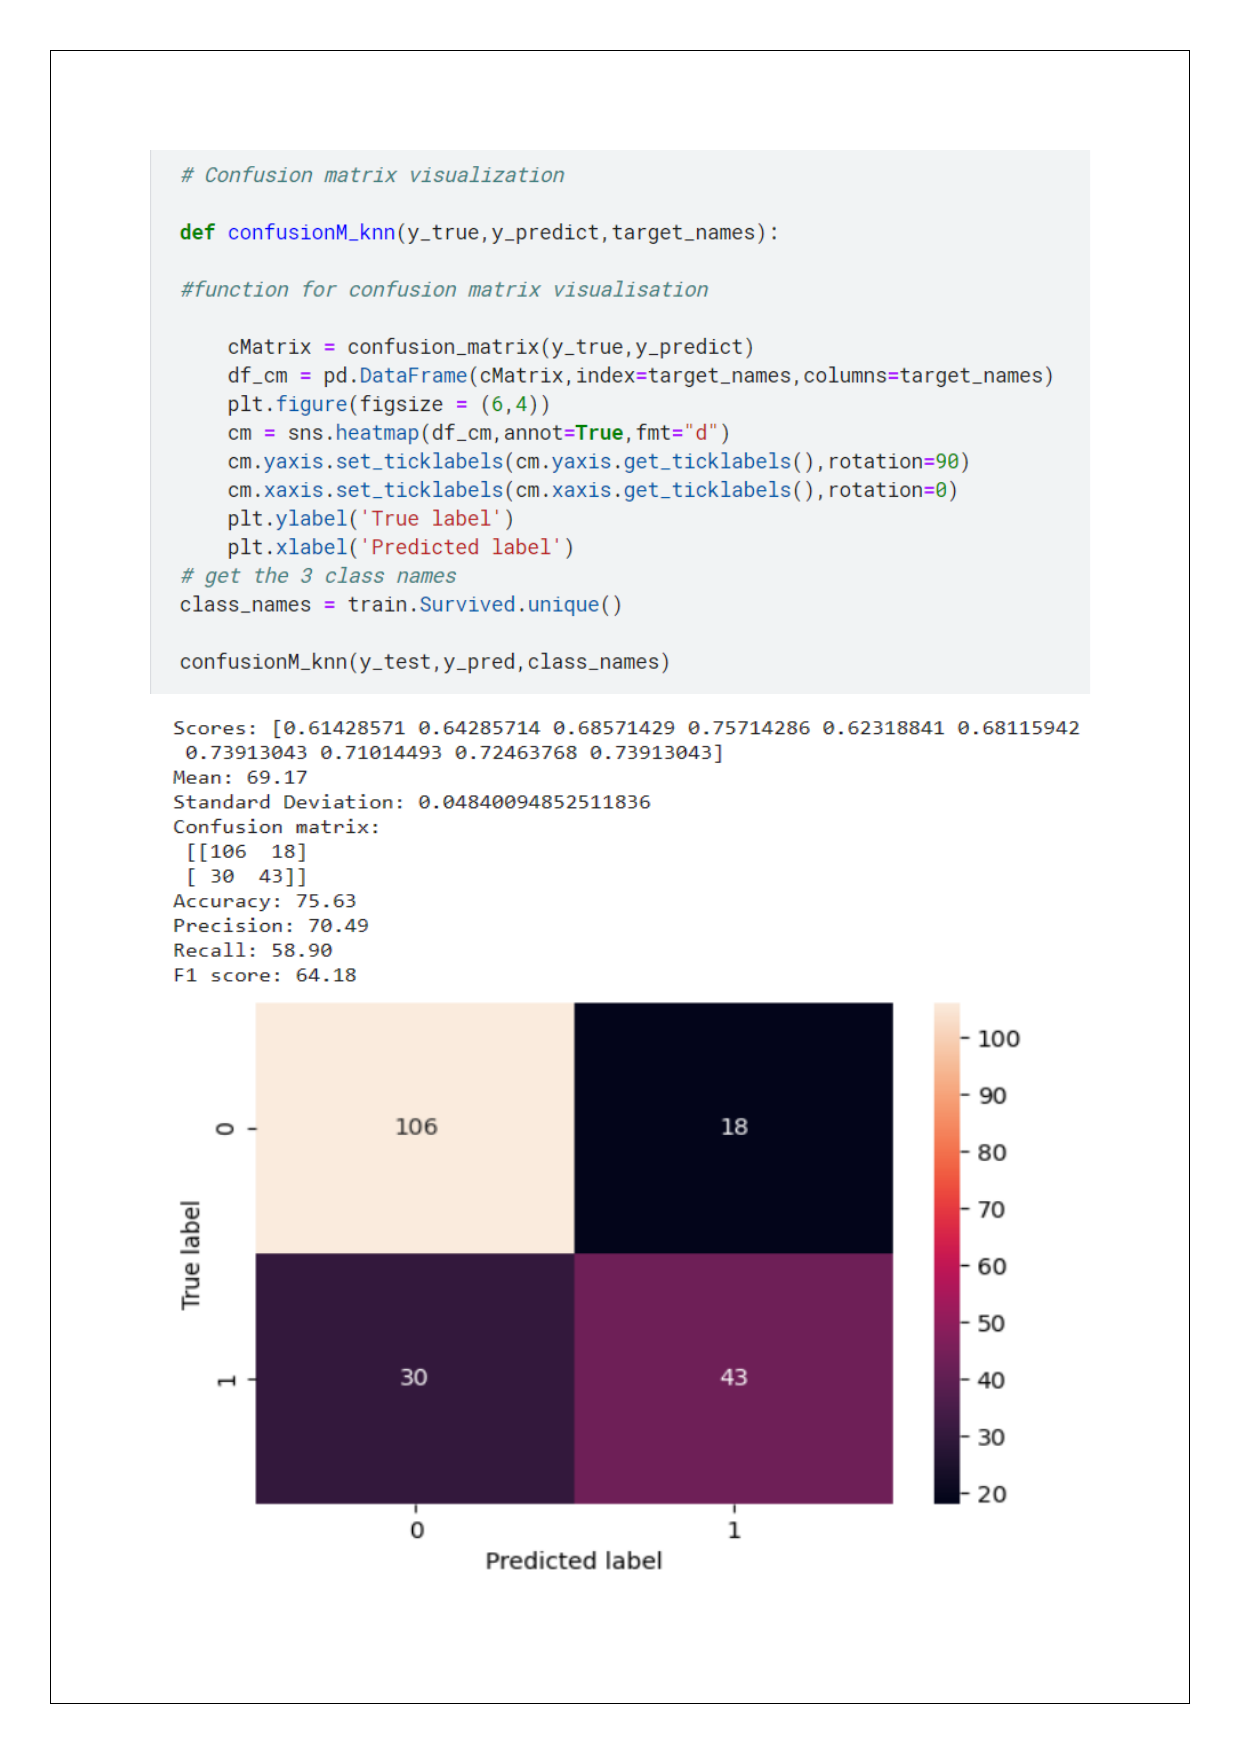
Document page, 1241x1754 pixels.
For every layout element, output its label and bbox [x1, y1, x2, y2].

picture [150, 150, 1091, 694]
picture [150, 712, 1091, 1589]
